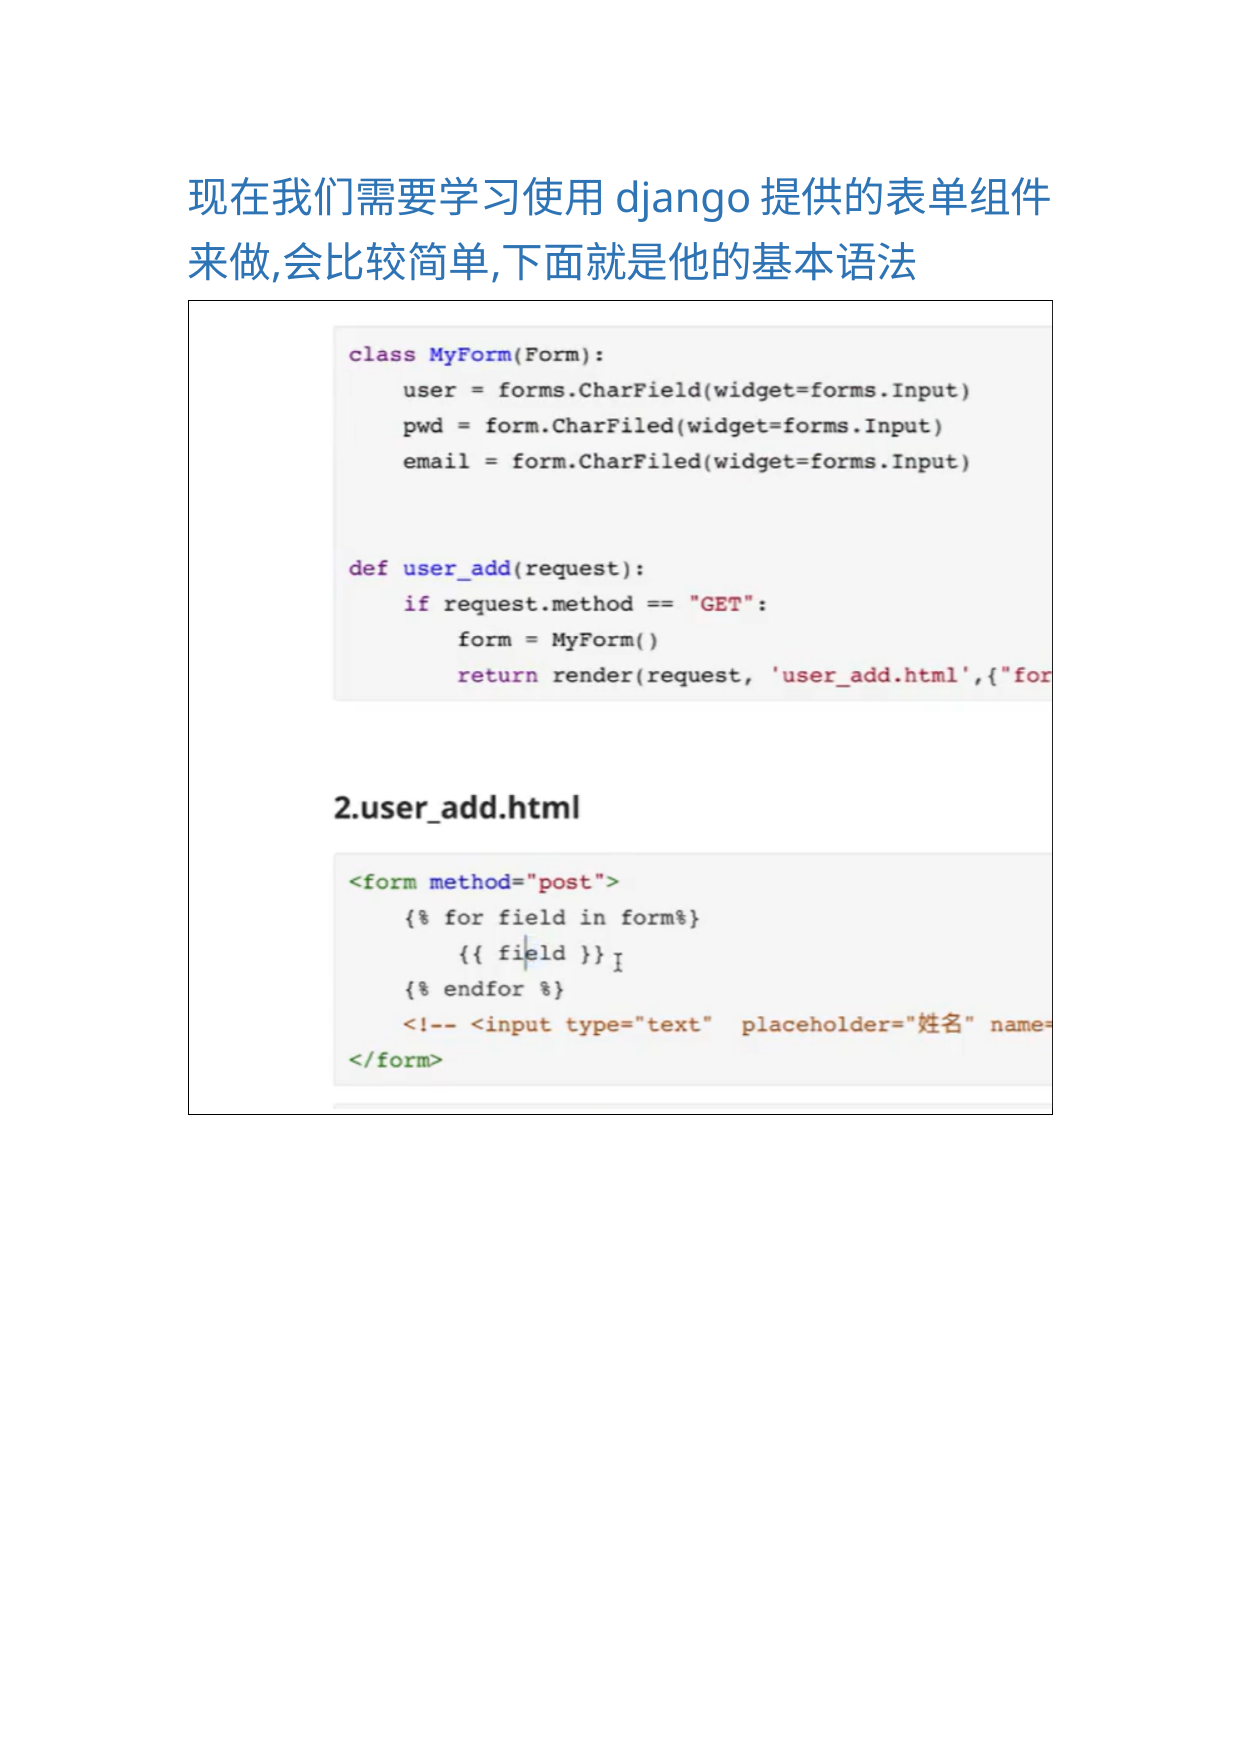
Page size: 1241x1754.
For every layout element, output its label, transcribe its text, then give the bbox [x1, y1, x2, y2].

picture [199, 301, 1053, 1109]
subtitle 现在我们需要学习使用django提供的表单组件来做,会比较简单,下面就是他的基本语法 [187, 162, 1053, 292]
table_header [189, 301, 1052, 1114]
